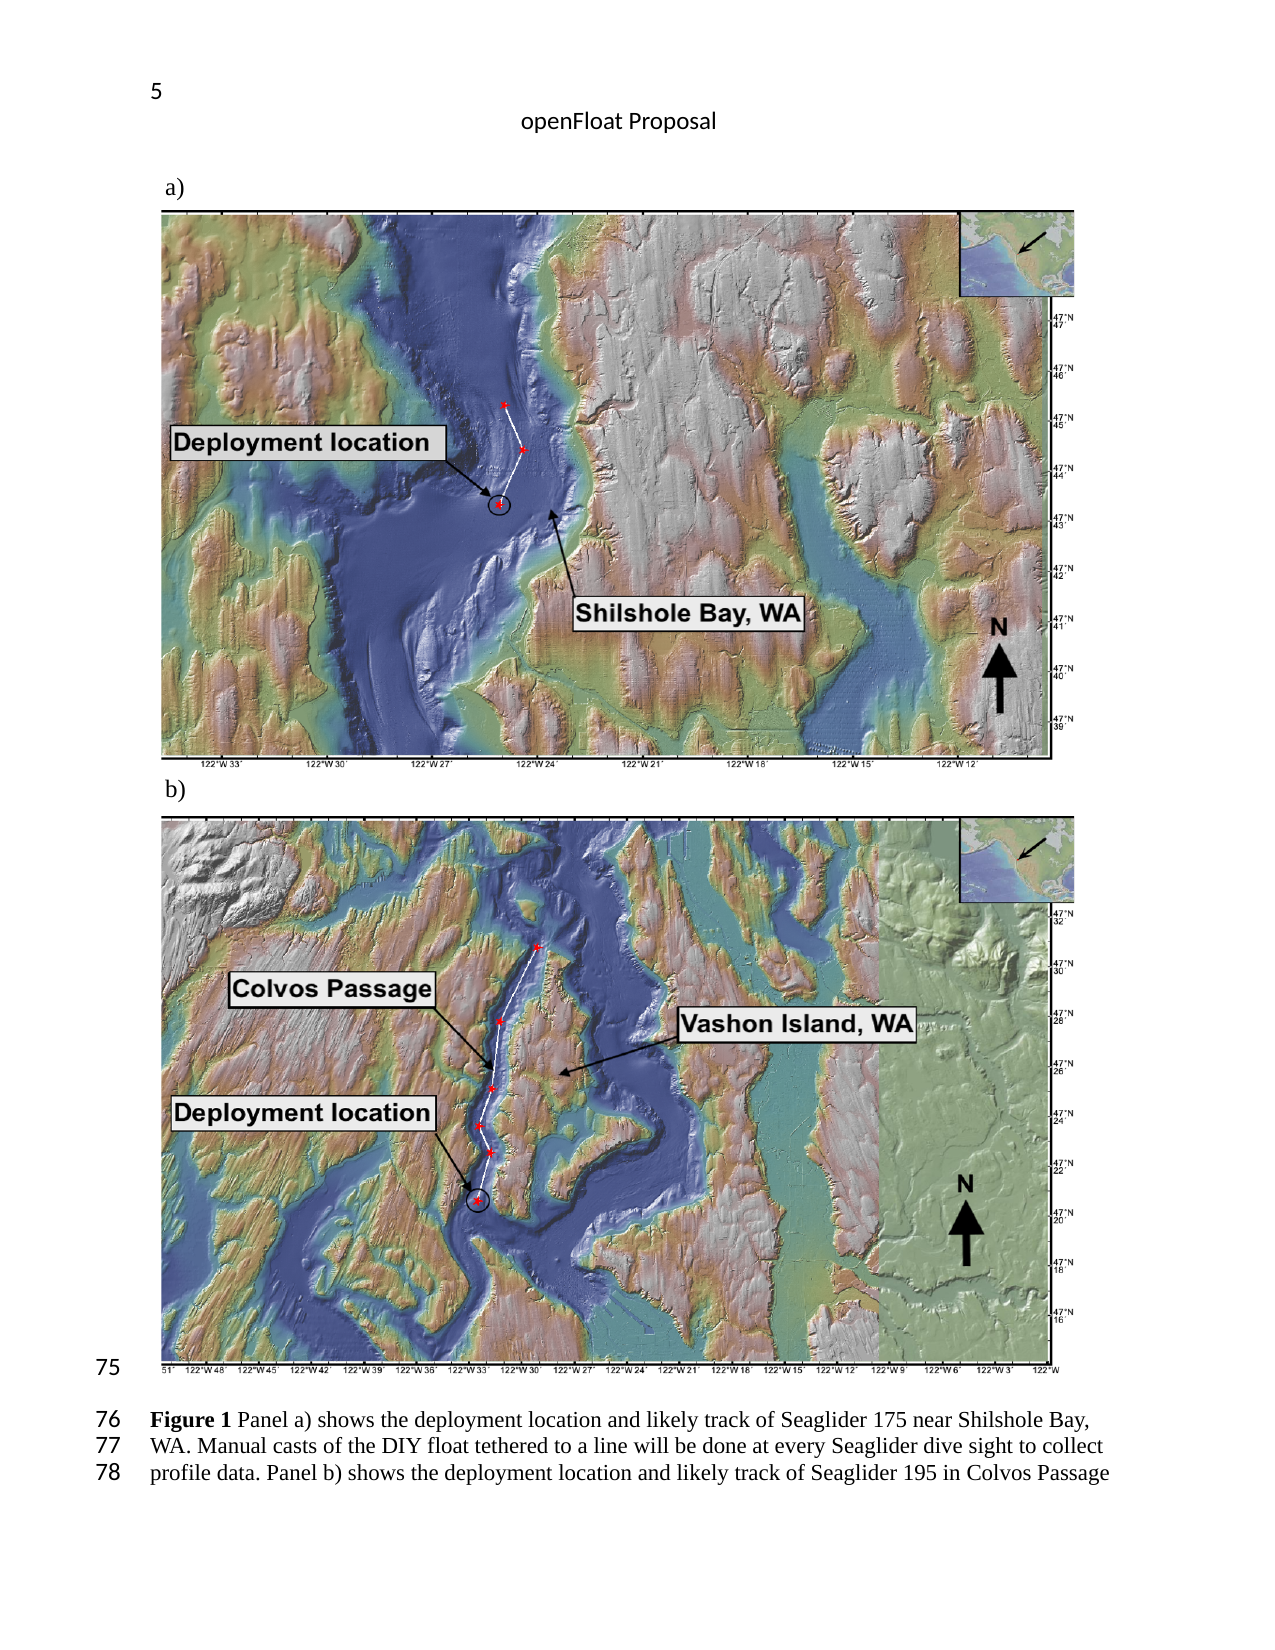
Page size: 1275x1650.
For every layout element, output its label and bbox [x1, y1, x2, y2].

picture [161, 210, 1075, 769]
text [150, 1406, 1125, 1485]
picture [161, 816, 1075, 1375]
